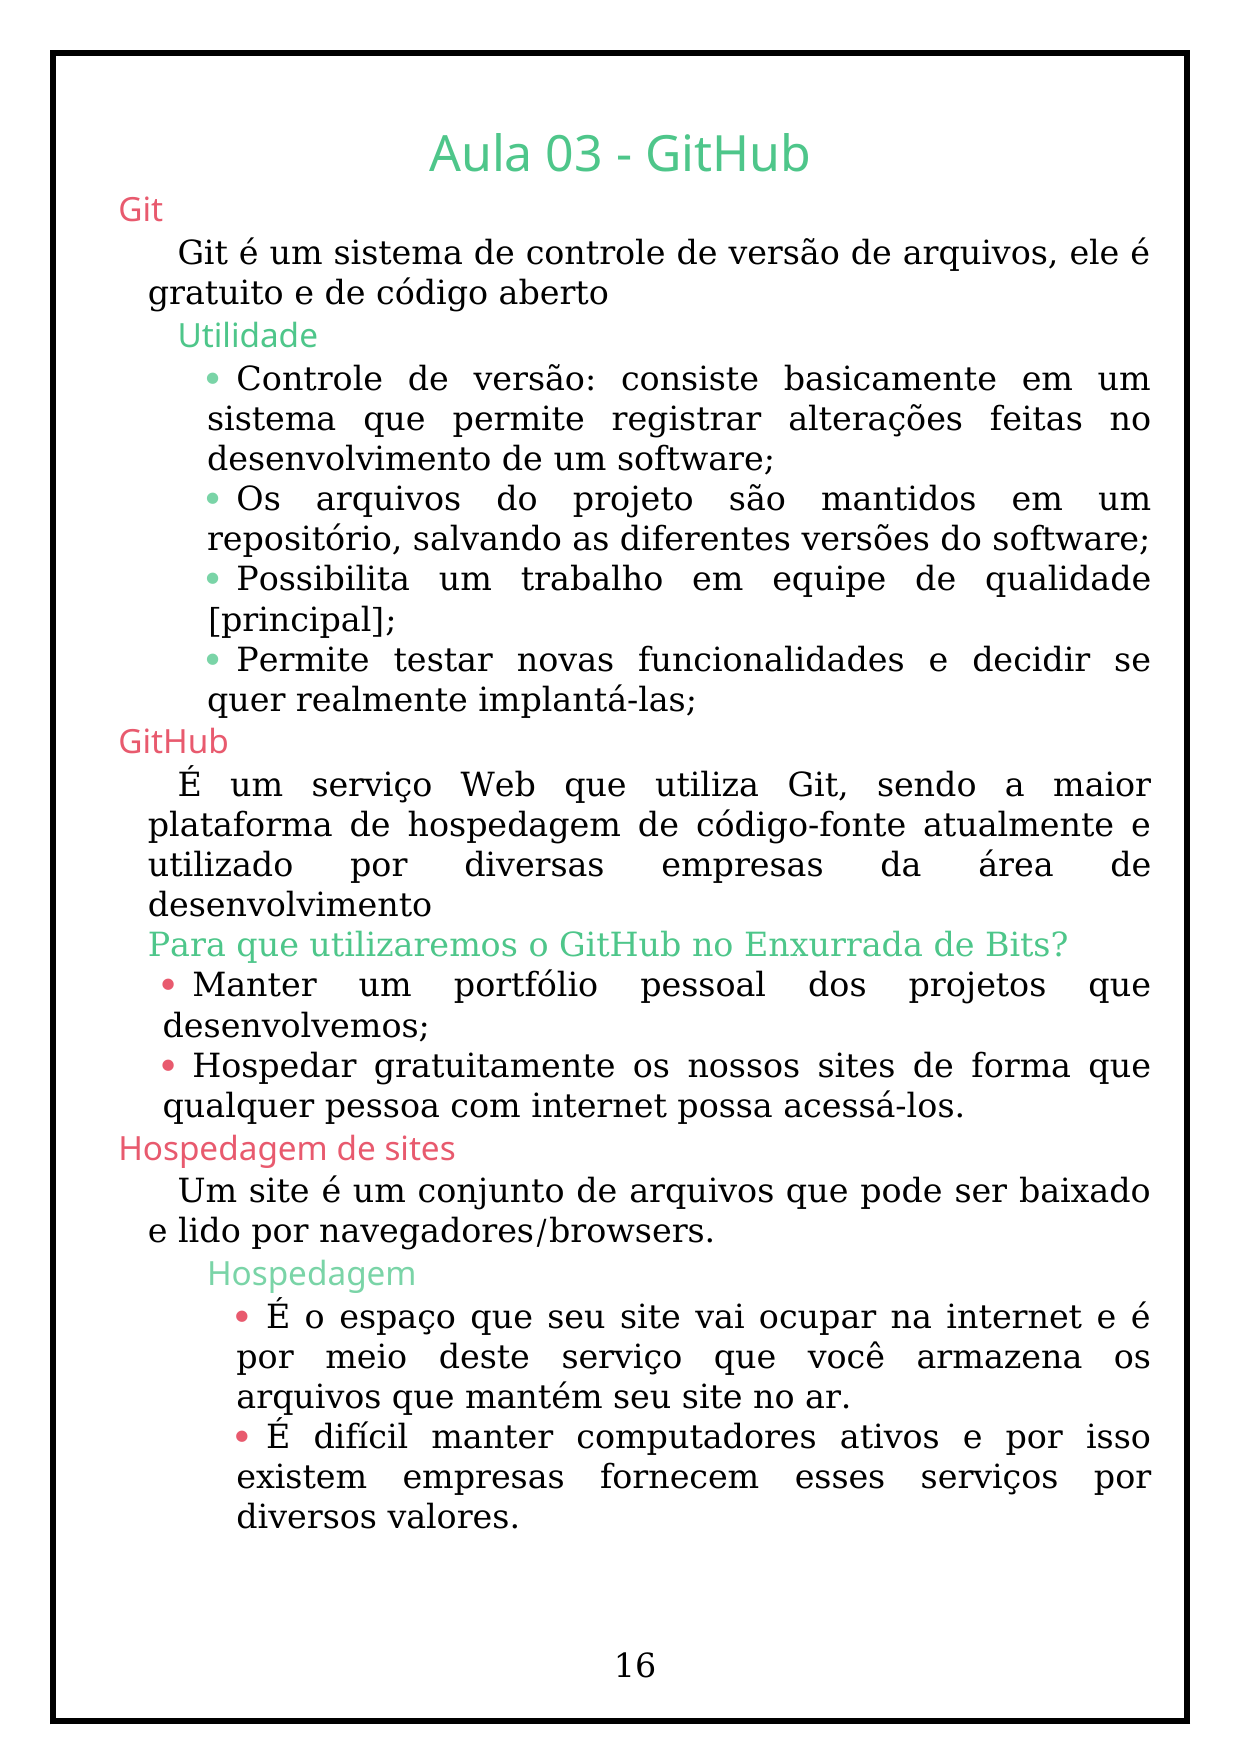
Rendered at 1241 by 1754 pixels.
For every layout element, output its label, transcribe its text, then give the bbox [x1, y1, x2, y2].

list É o espaço que seu site vai ocupar na internet e é por meio deste serviço que você armazena os arquivos que mantém seu site no ar. [236, 1295, 1152, 1416]
text É um serviço Web que utiliza Git, sendo a maior plataforma de hospedagem de código-fonte atualmente e utilizado por diversas empresas da área de desenvolvimento [148, 764, 1152, 924]
subtitle Aula 03 - GitHub [88, 118, 1152, 186]
subtitle Hospedagem [207, 1250, 1152, 1295]
list Manter um portfólio pessoal dos projetos que desenvolvemos; [162, 964, 1152, 1044]
subtitle Hospedagem de sites [118, 1124, 1152, 1170]
text Utilidade [177, 312, 1152, 357]
list Controle de versão: consiste basicamente em um sistema que permite registrar alterações feitas no desenvolvimento de um software; [207, 357, 1152, 477]
text Para que utilizaremos o GitHub no Enxurrada de Bits? [148, 924, 1152, 964]
list Permite testar novas funcionalidades e decidir se quer realmente implantá-las; [207, 638, 1152, 718]
list Hospedar gratuitamente os nossos sites de forma que qualquer pessoa com internet possa acessá-los. [162, 1044, 1152, 1124]
list Possibilita um trabalho em equipe de qualidade [principal]; [207, 558, 1152, 638]
text Um site é um conjunto de arquivos que pode ser baixado e lido por navegadores/browsers. [148, 1170, 1152, 1250]
list Os arquivos do projeto são mantidos em um repositório, salvando as diferentes versões do software; [207, 477, 1152, 558]
list É difícil manter computadores ativos e por isso existem empresas fornecem esses serviços por diversos valores. [236, 1416, 1152, 1536]
text Git é um sistema de controle de versão de arquivos, ele é gratuito e de código aberto [148, 232, 1152, 312]
subtitle Git [118, 186, 1152, 232]
subtitle GitHub [118, 718, 1152, 764]
